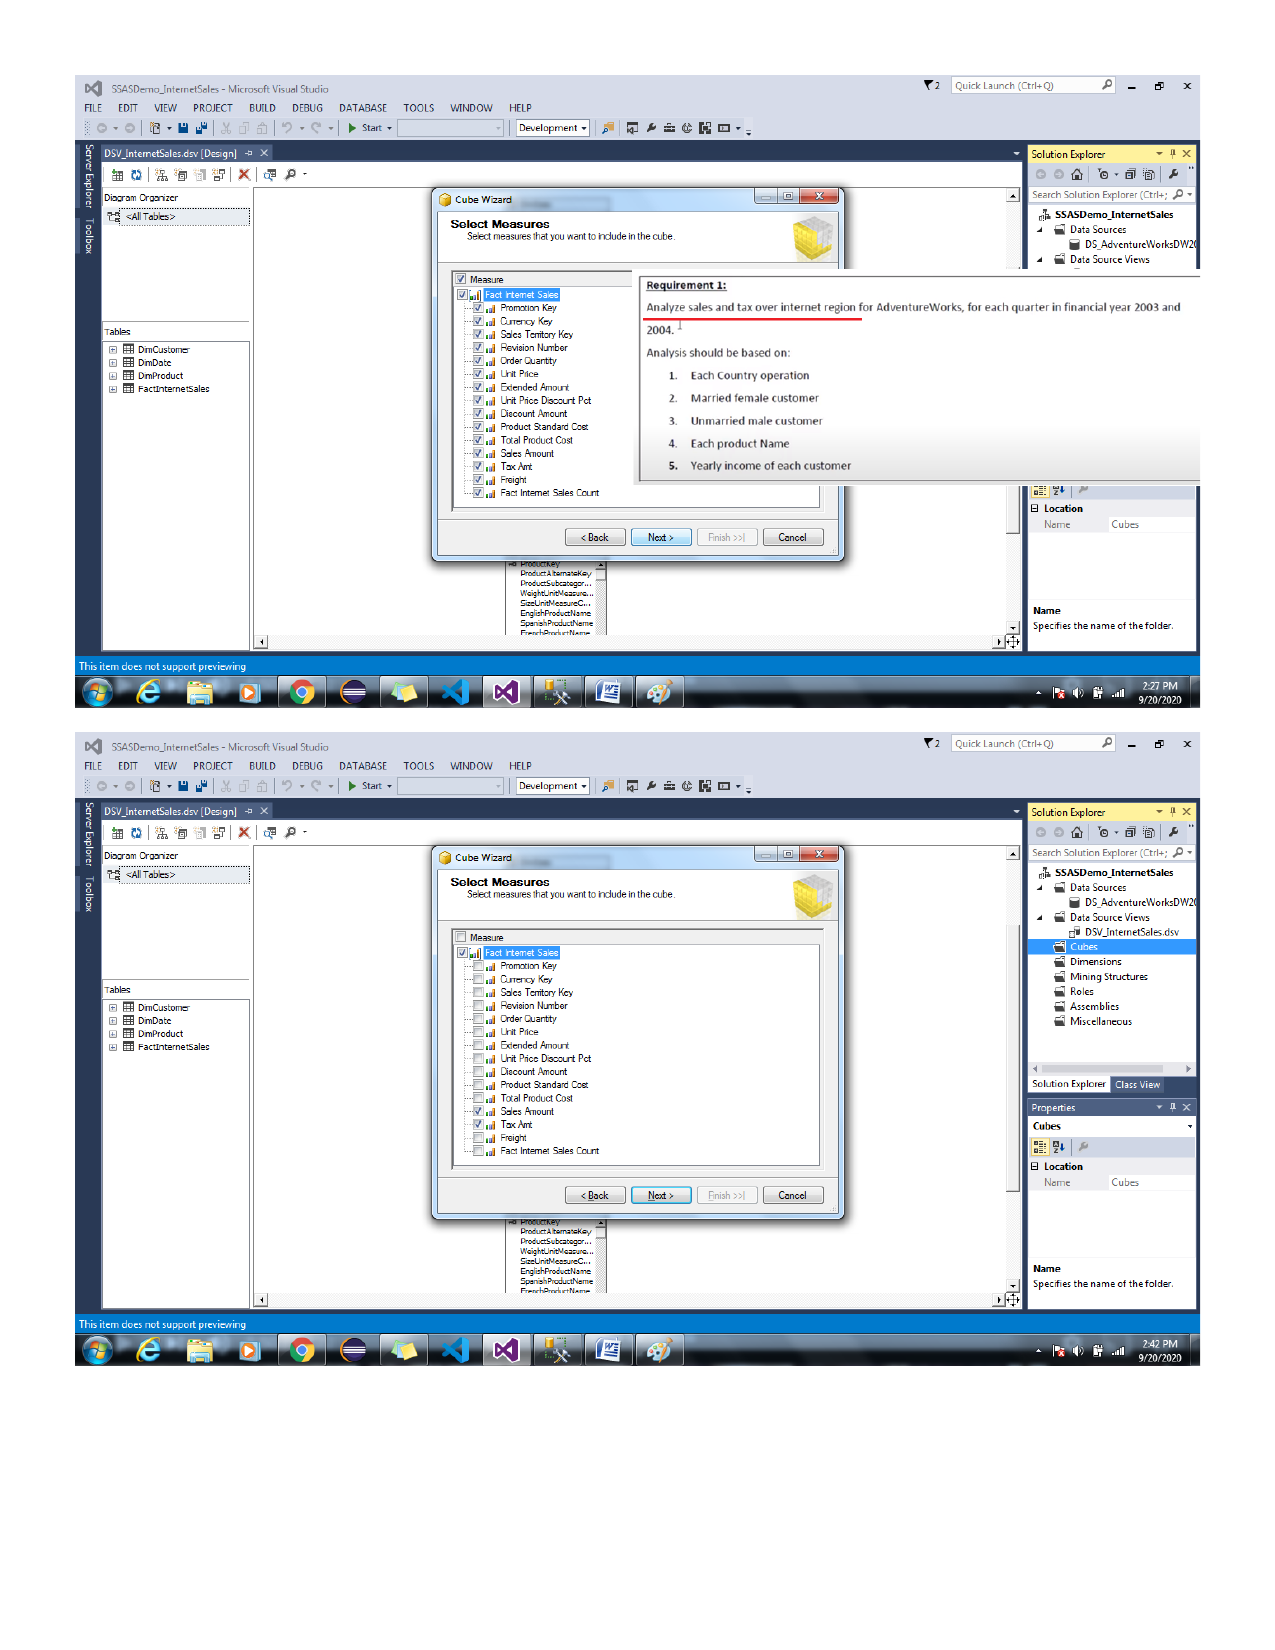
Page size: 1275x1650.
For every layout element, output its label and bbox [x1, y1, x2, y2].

picture [75, 75, 1200, 708]
picture [75, 732, 1200, 1366]
